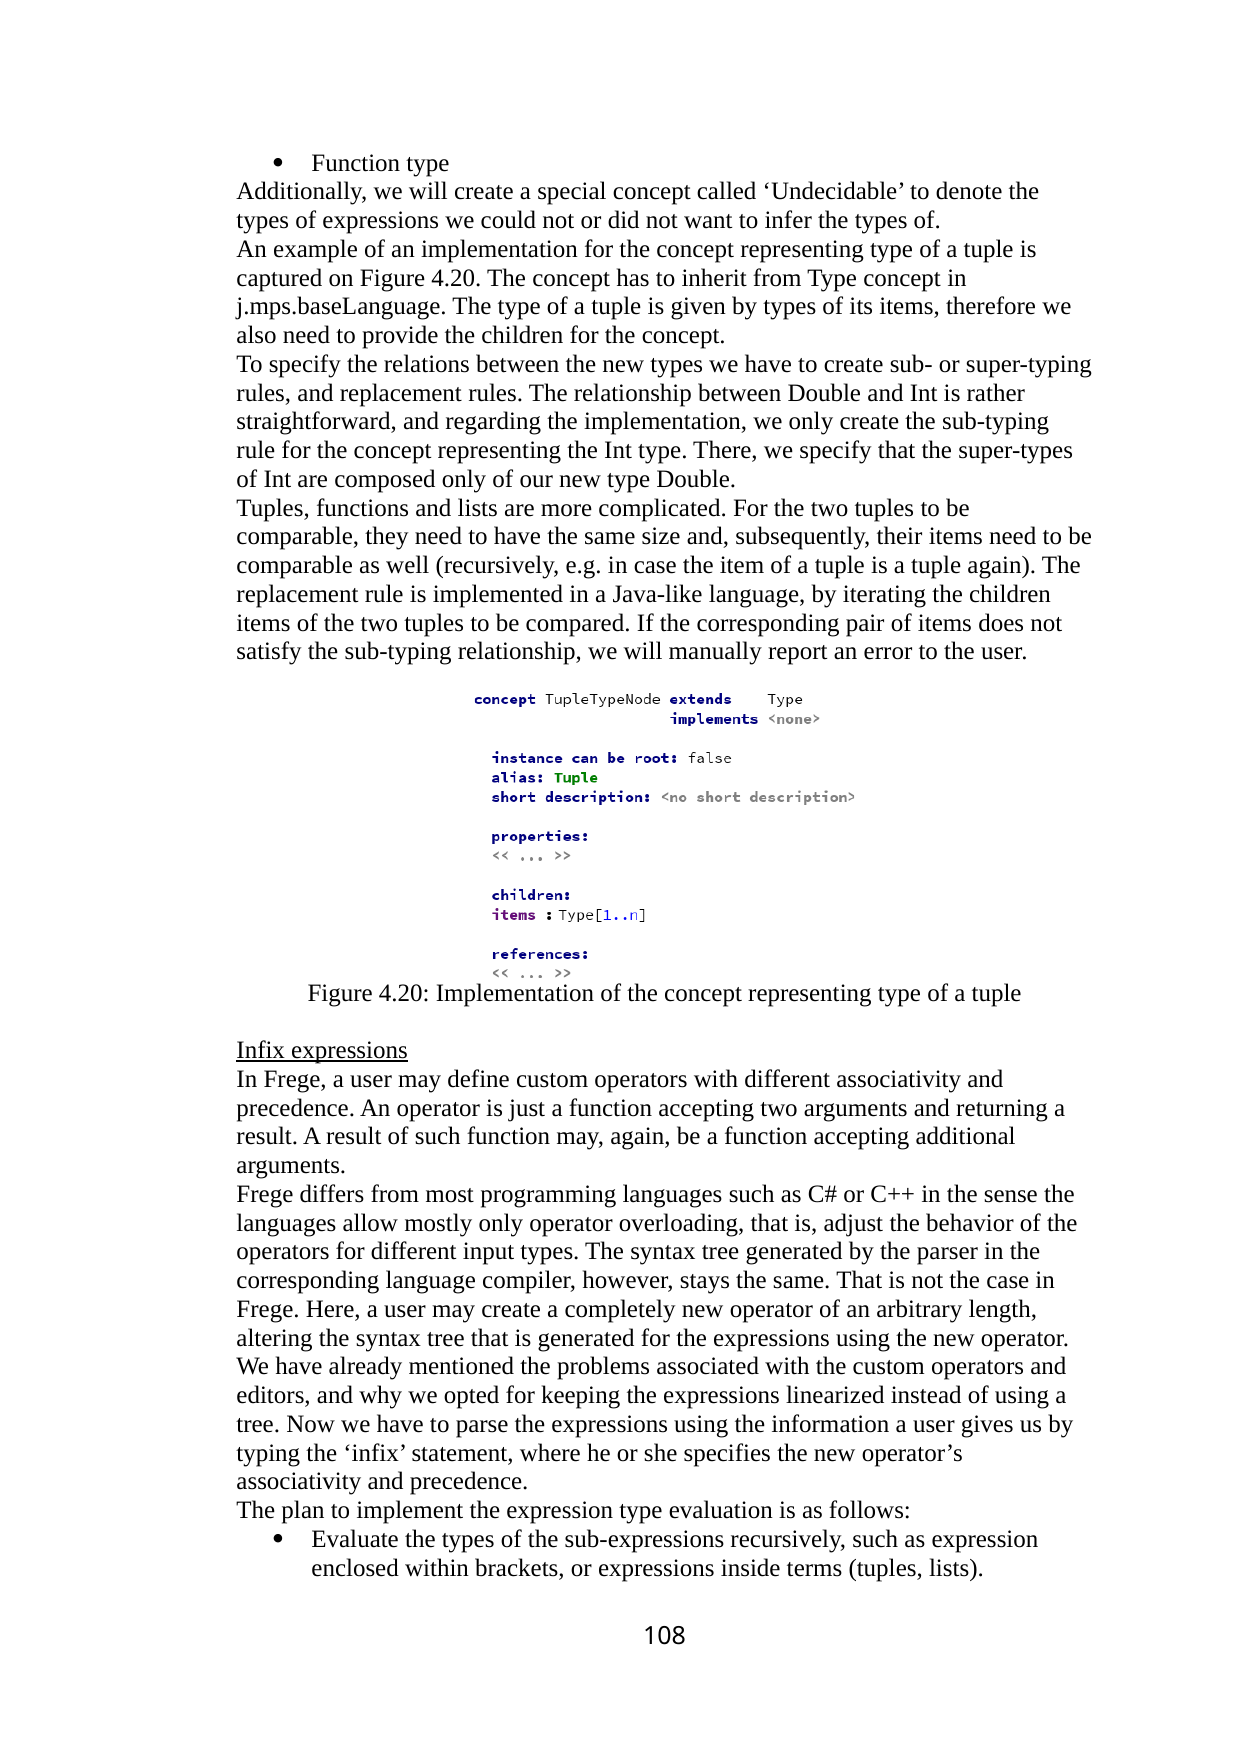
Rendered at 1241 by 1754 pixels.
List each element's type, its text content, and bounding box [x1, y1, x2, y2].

text To specify the relations between the new types we have to create sub- or super-typing rules, and replacement rules. The relationship between Double and Int is rather straightforward, and regarding the implementation, we only create the sub-typing rule for the concept representing the Int type. There, we specify that the super-types of Int are composed only of our new type Double. [236, 349, 1092, 493]
text Figure 4.20: Implementation of the concept representing type of a tuple [236, 978, 1092, 1006]
list Evaluate the types of the sub-expressions recursively, such as expression enclosed within brackets, or expressions inside terms (tuples, lists). [274, 1524, 1092, 1581]
text The plan to implement the expression type evaluation is as follows: [236, 1495, 1092, 1524]
text We have already mentioned the problems associated with the custom operators and editors, and why we opted for keeping the expressions linearized instead of using a tree. Now we have to parse the expressions using the information a user gives us by typing the ‘infix’ statement, where he or she specifies the new operator’s associativity and precedence. [236, 1351, 1092, 1495]
text Tuples, functions and lists are more complicated. For the two tuples to be comparable, they need to have the same size and, subsequently, their items need to be comparable as well (recursively, e.g. in case the item of a tuple is a tuple again). The replacement rule is implemented in a Java-like language, by iterating the children items of the two tuples to be compared. If the corresponding pair of items does not satisfy the sub-typing relationship, we will manually report an error to the user. [236, 493, 1092, 665]
list Function type [274, 148, 1092, 176]
text Infix expressions [236, 1035, 1092, 1064]
picture [474, 693, 855, 978]
text Additionally, we will create a special concept called ‘Undecidable’ to denote the types of expressions we could not or did not want to infer the types of. [236, 176, 1092, 234]
text In Frege, a user may define custom operators with different associativity and precedence. An operator is just a function accepting two arguments and returning a result. A result of such function may, again, be a function accepting additional arguments. [236, 1064, 1092, 1179]
text Frege differs from most programming languages such as C# or C++ in the sense the languages allow mostly only operator overloading, that is, adjust the behavior of the operators for different input types. The syntax tree generated by the parser in the corresponding language compiler, however, stays the same. That is not the case in Frege. Here, a user may create a completely new operator of an arbitrary length, altering the syntax tree that is generated for the expressions using the new operator. [236, 1179, 1092, 1351]
text An example of an implementation for the concept representing type of a tuple is captured on Figure 4.20. The concept has to inherit from Type concept in j.mps.baseLanguage. The type of a tuple is given by types of its items, therefore we also need to provide the children for the concept. [236, 234, 1092, 349]
